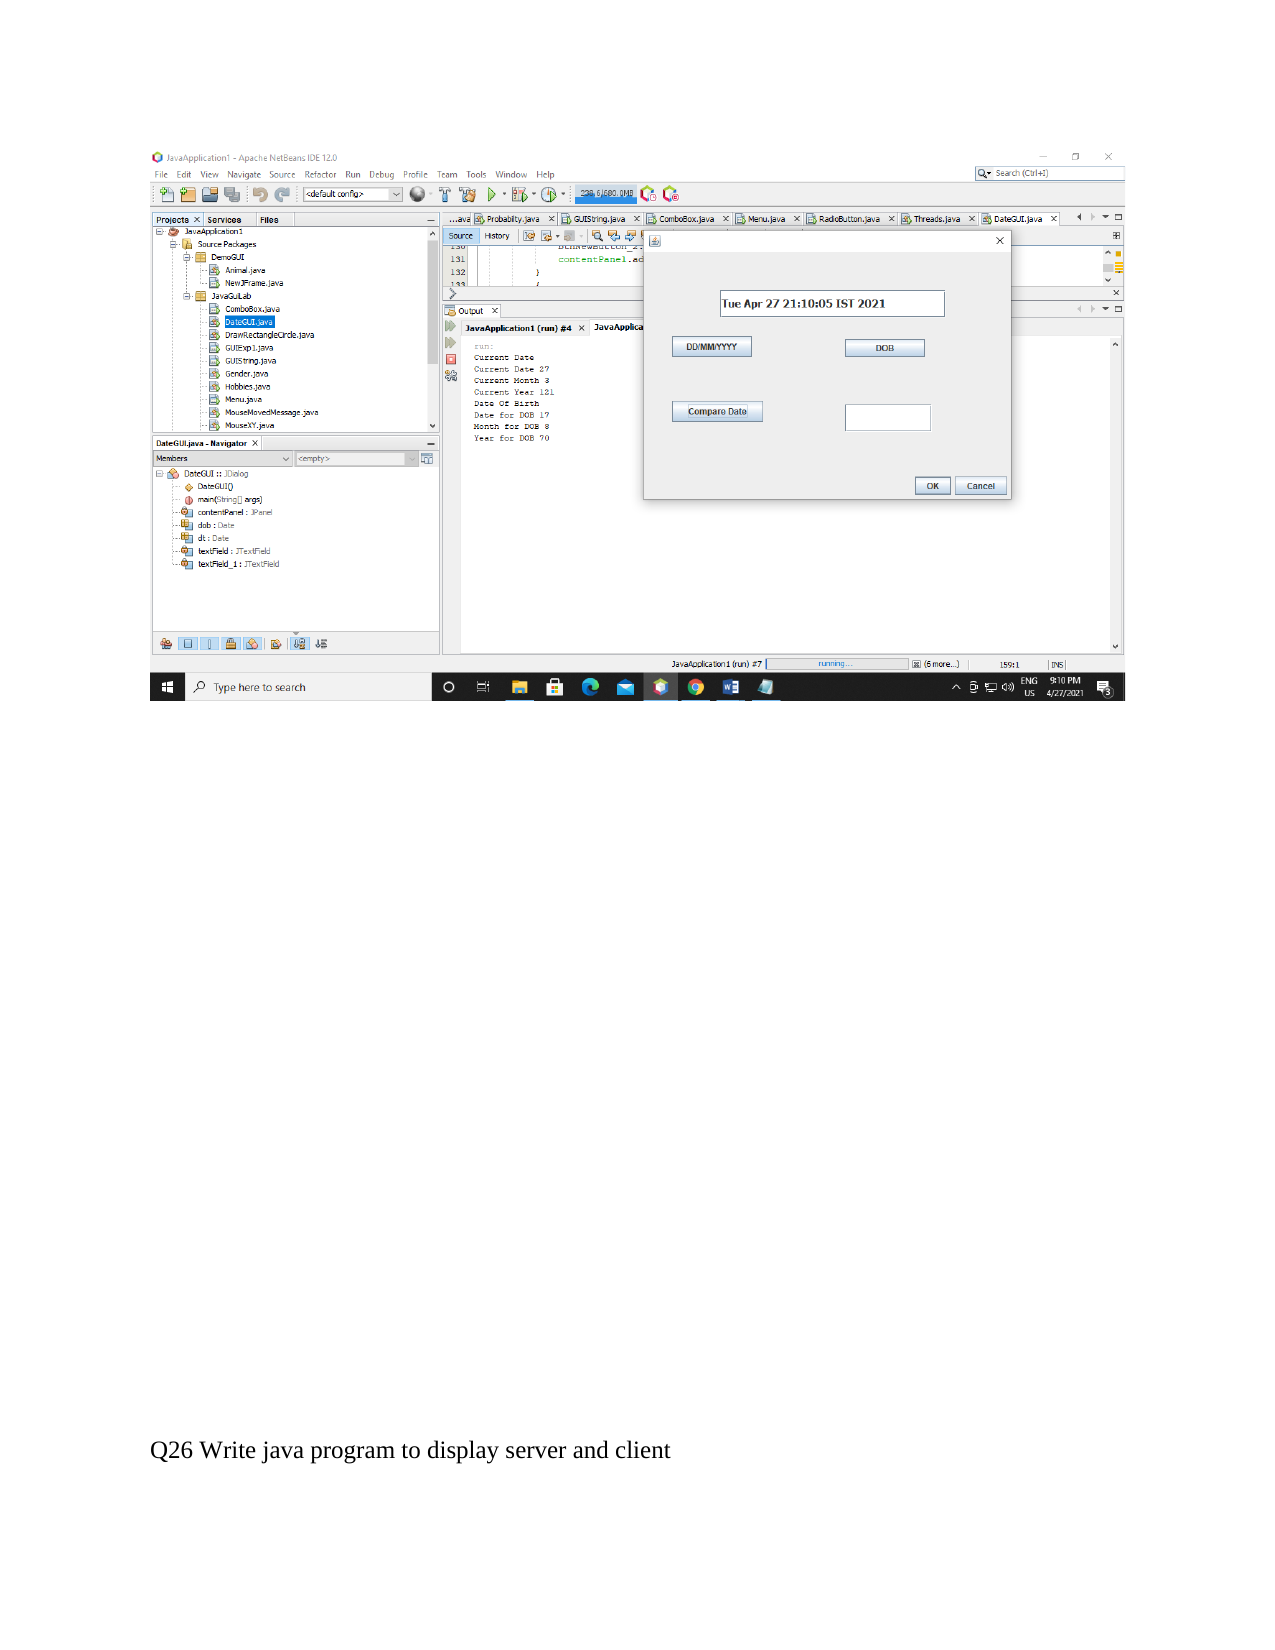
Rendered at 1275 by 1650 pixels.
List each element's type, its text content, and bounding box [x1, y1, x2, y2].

text Q26 Write java program to display server and client [150, 1435, 1125, 1464]
picture [150, 150, 1125, 701]
